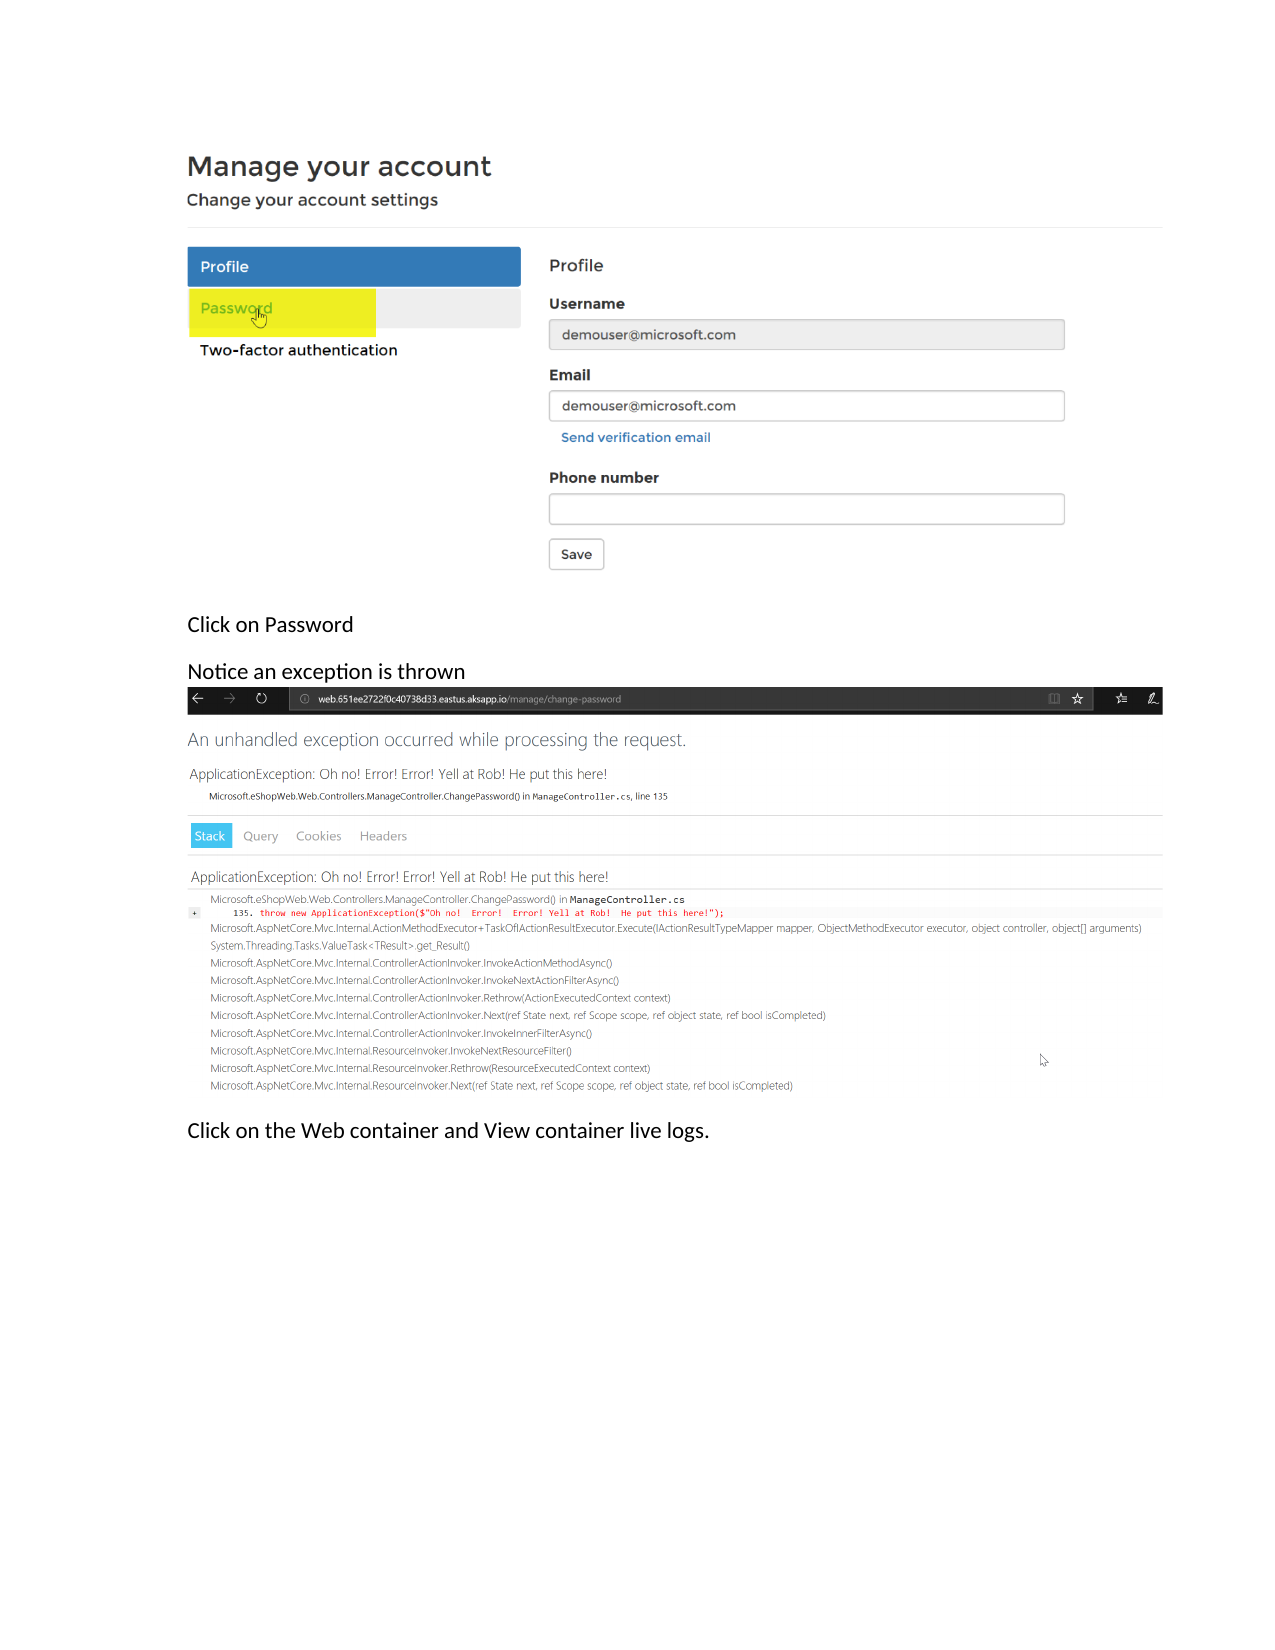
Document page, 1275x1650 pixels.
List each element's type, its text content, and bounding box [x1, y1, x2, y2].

text Click on Password [187, 611, 1125, 639]
picture [187, 687, 1163, 1098]
picture [187, 150, 1163, 592]
text Click on the Web container and View container live logs. [187, 1116, 1125, 1144]
text Notice an exception is thrown [187, 657, 1125, 687]
